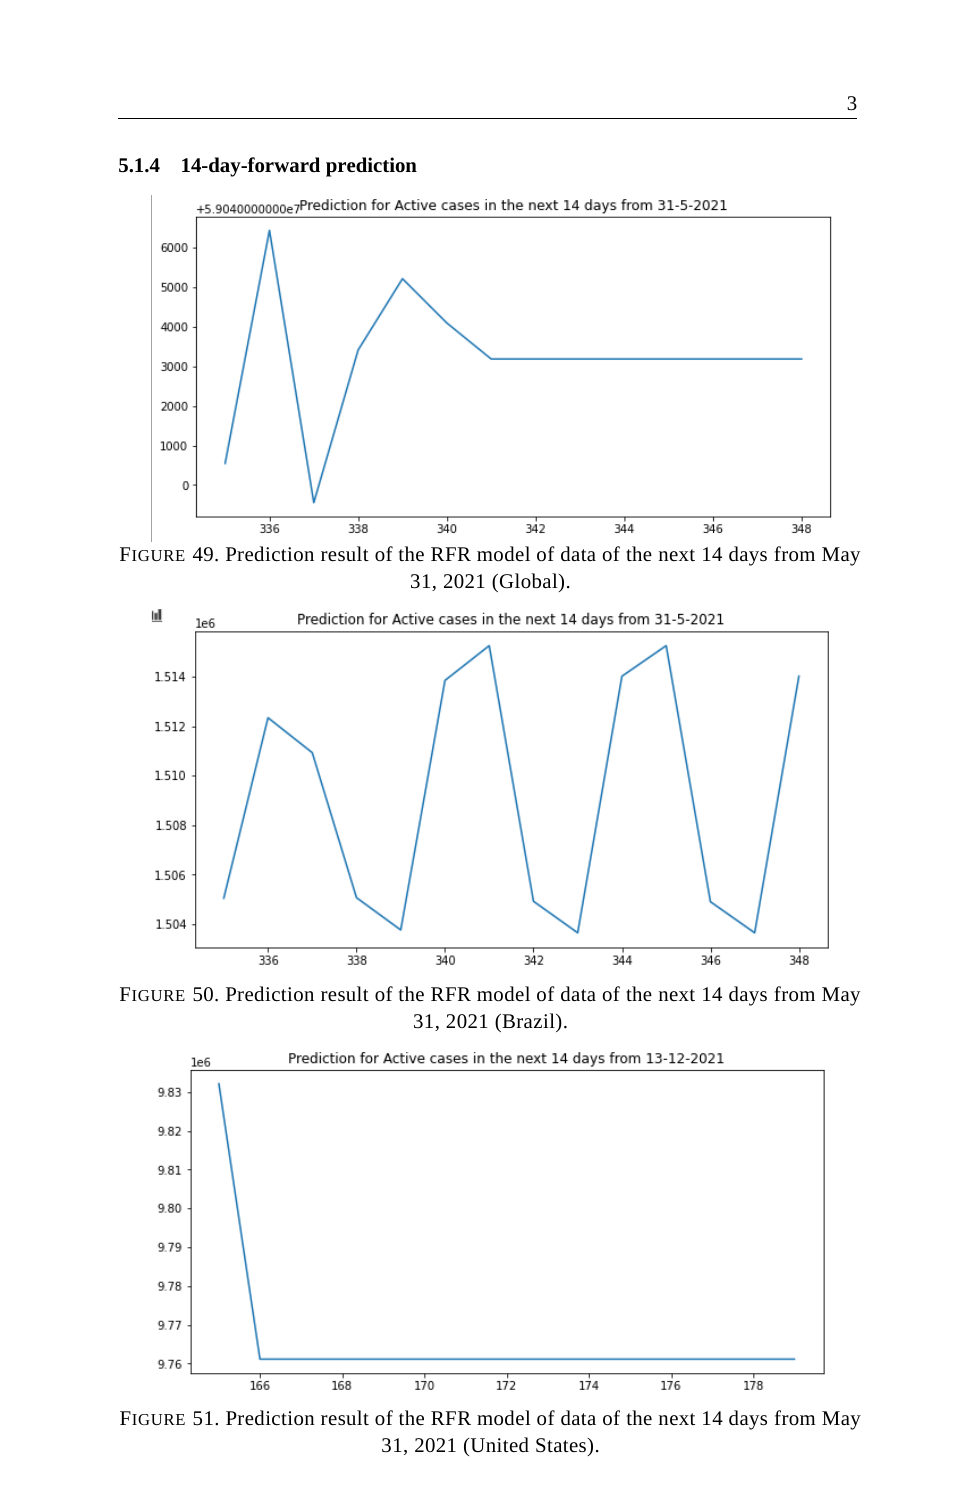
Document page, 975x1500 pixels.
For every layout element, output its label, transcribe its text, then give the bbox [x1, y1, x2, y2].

subtitle 14-day-forward prediction [118, 153, 869, 177]
picture [151, 195, 836, 542]
text FIGURE 51. Prediction result of the RFR model of data of the next 14 days from May 31, 2021 (United States). [106, 1406, 875, 1457]
text FIGURE 49. Prediction result of the RFR model of data of the next 14 days from May 31, 2021 (Global). [106, 541, 875, 593]
picture [152, 1049, 829, 1402]
picture [151, 609, 830, 978]
text FIGURE 50. Prediction result of the RFR model of data of the next 14 days from May 31, 2021 (Brazil). [106, 982, 875, 1033]
